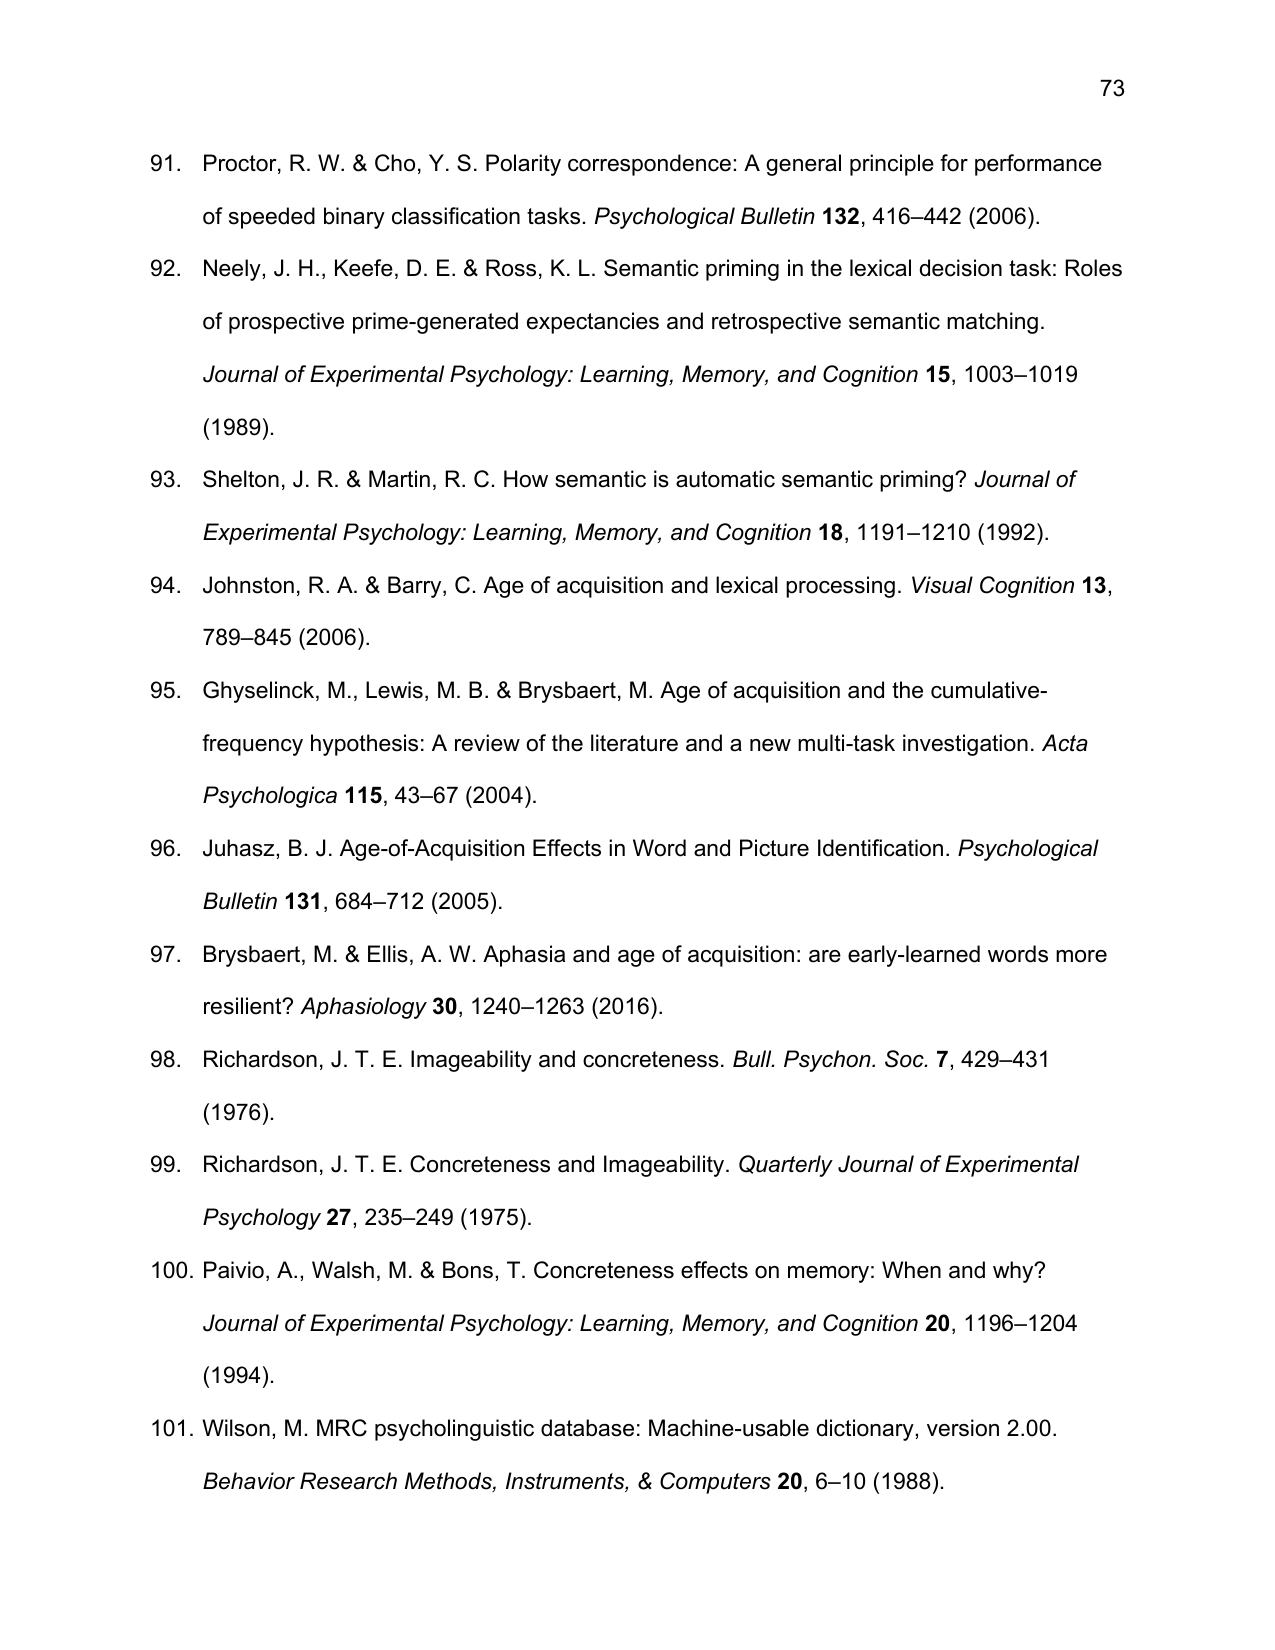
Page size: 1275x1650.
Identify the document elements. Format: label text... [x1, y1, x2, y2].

text 97. Brysbaert, M. & Ellis, A. W. Aphasia and age of acquisition: are early-learned words more resilient? Aphasiology 30, 1240–1263 (2016). [150, 941, 1125, 1020]
text 96. Juhasz, B. J. Age-of-Acquisition Effects in Word and Picture Identification. Psychological Bulletin 131, 684–712 (2005). [150, 835, 1125, 914]
text 94. Johnston, R. A. & Barry, C. Age of acquisition and lexical processing. Visual Cognition 13, 789–845 (2006). [150, 572, 1125, 651]
text 99. Richardson, J. T. E. Concreteness and Imageability. Quarterly Journal of Experimental Psychology 27, 235–249 (1975). [150, 1151, 1125, 1231]
text 100. Paivio, A., Walsh, M. & Bons, T. Concreteness effects on memory: When and why? Journal of Experimental Psychology: Learning, Memory, and Cognition 20, 1196–1204 (1994). [150, 1257, 1125, 1389]
text 92. Neely, J. H., Keefe, D. E. & Ross, K. L. Semantic priming in the lexical decision task: Roles of prospective prime-generated expectancies and retrospective semantic matching. Journal of Experimental Psychology: Learning, Memory, and Cognition 15, 1003–1019 (1989). [150, 255, 1125, 440]
text 93. Shelton, J. R. & Martin, R. C. How semantic is automatic semantic priming? Journal of Experimental Psychology: Learning, Memory, and Cognition 18, 1191–1210 (1992). [150, 466, 1125, 545]
text 101. Wilson, M. MRC psycholinguistic database: Machine-usable dictionary, version 2.00. Behavior Research Methods, Instruments, & Computers 20, 6–10 (1988). [150, 1415, 1125, 1494]
text 95. Ghyselinck, M., Lewis, M. B. & Brysbaert, M. Age of acquisition and the cumulative-frequency hypothesis: A review of the literature and a new multi-task investigation. Acta Psychologica 115, 43–67 (2004). [150, 677, 1125, 809]
text 91. Proctor, R. W. & Cho, Y. S. Polarity correspondence: A general principle for performance of speeded binary classification tasks. Psychological Bulletin 132, 416–442 (2006). [150, 150, 1125, 229]
text 98. Richardson, J. T. E. Imageability and concreteness. Bull. Psychon. Soc. 7, 429–431 (1976). [150, 1046, 1125, 1125]
